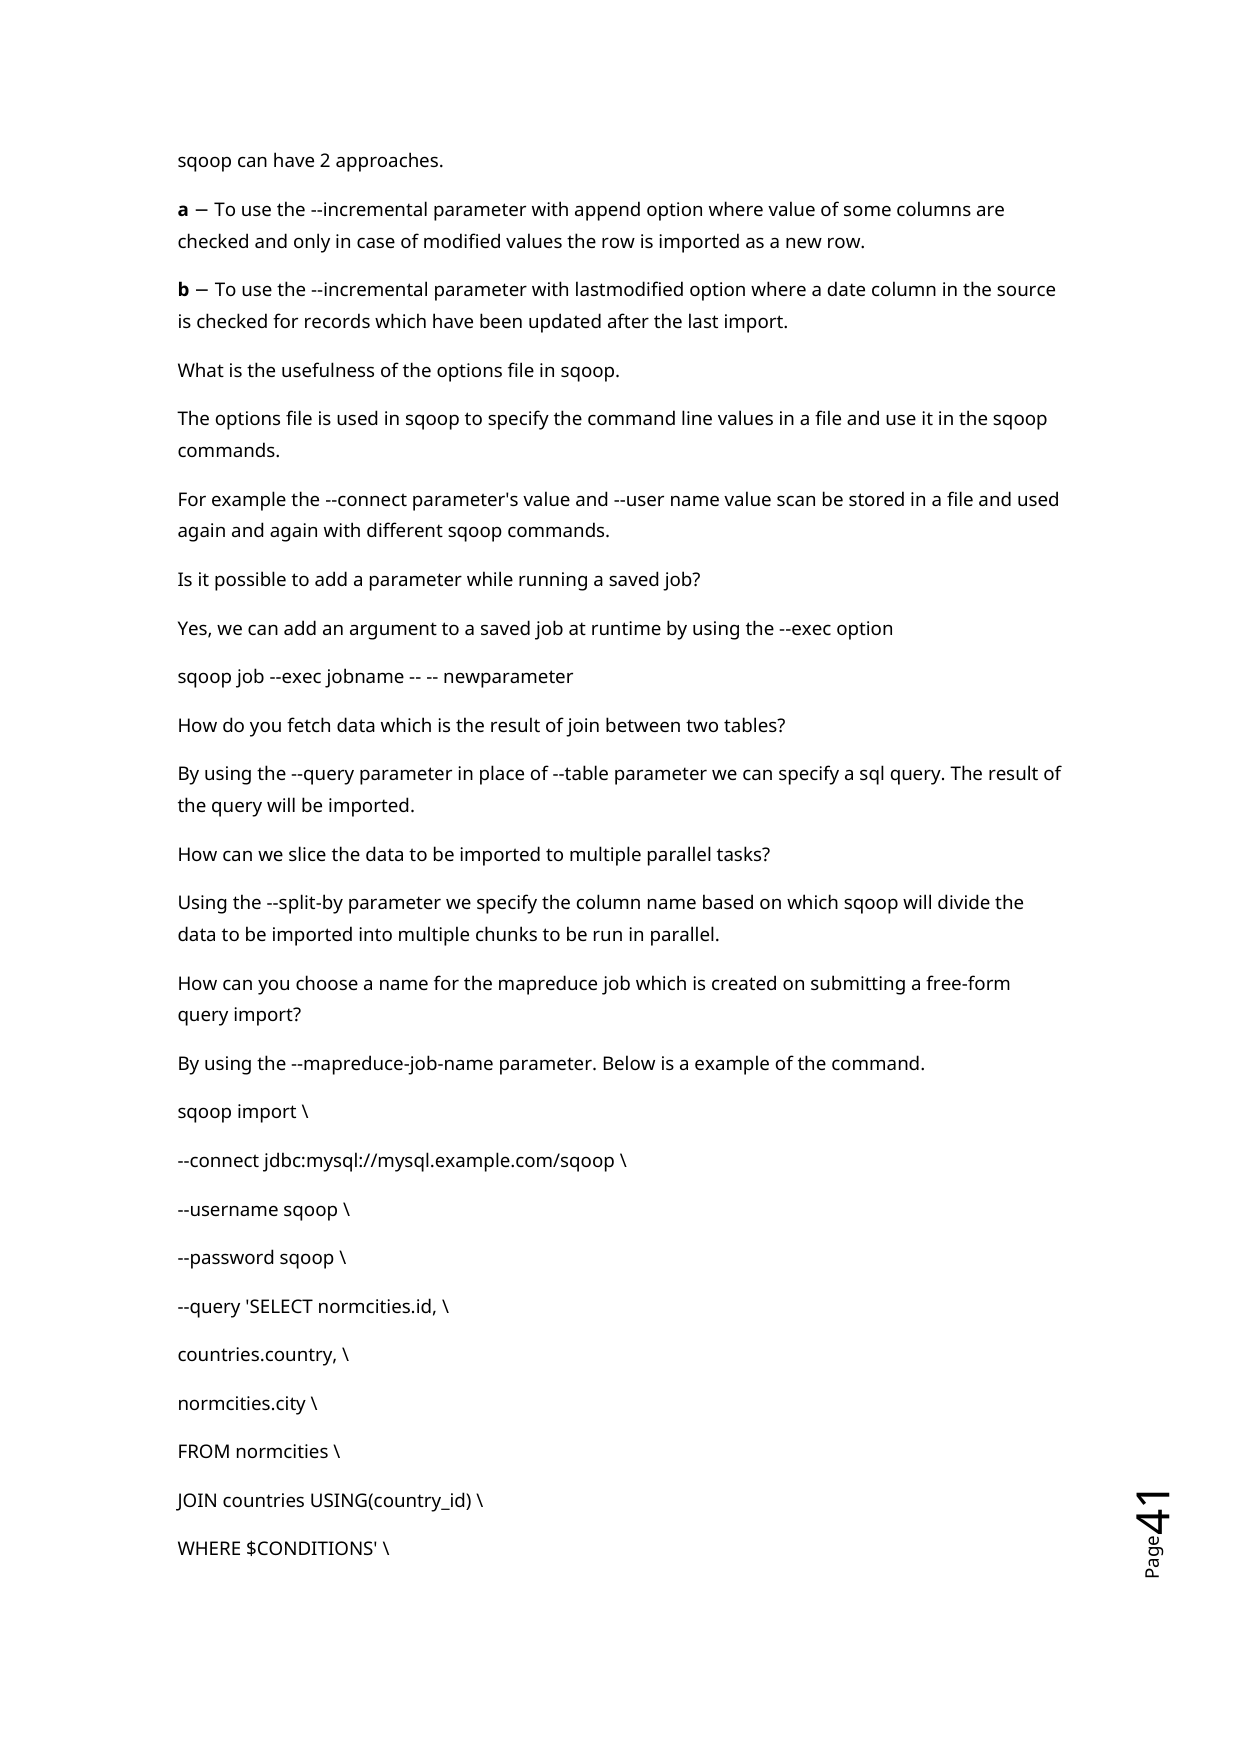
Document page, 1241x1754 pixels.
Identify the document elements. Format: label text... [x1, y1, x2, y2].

text How can we slice the data to be imported to multiple parallel tasks? [177, 841, 1063, 866]
text How do you fetch data which is the result of join between two tables? [177, 712, 1063, 737]
text --query 'SELECT normcities.id, \ [177, 1293, 1063, 1318]
text Yes, we can add an argument to a saved job at runtime by using the --exec option [177, 615, 1063, 640]
text FROM normcities \ [177, 1439, 1063, 1464]
text What is the usefulness of the options file in sqoop. [177, 357, 1063, 382]
text By using the --mapreduce-job-name parameter. Below is a example of the command. [177, 1050, 1063, 1076]
text By using the --query parameter in place of --table parameter we can specify a sql query. The result of the query will be imported. [177, 761, 1063, 818]
text For example the --connect parameter's value and --user name value scan be stored in a file and used again and again with different sqoop commands. [177, 486, 1063, 543]
text countries.country, \ [177, 1342, 1063, 1367]
text Is it possible to add a parameter while running a saved job? [177, 566, 1063, 592]
text WHERE $CONDITIONS' \ [177, 1536, 1063, 1561]
text JOIN countries USING(country_id) \ [177, 1487, 1063, 1513]
text How can you choose a name for the mapreduce job which is created on submitting a free-form query import? [177, 970, 1063, 1027]
text Using the --split-by parameter we specify the column name based on which sqoop will divide the data to be imported into multiple chunks to be run in parallel. [177, 889, 1063, 947]
text --password sqoop \ [177, 1244, 1063, 1270]
text a − To use the --incremental parameter with append option where value of some columns are checked and only in case of modified values the row is imported as a new row. [177, 196, 1063, 253]
text --username sqoop \ [177, 1196, 1063, 1221]
text The options file is used in sqoop to specify the command line values in a file and use it in the sqoop commands. [177, 406, 1063, 463]
text sqoop can have 2 approaches. [177, 148, 1063, 173]
text normcities.city \ [177, 1390, 1063, 1416]
text sqoop job --exec jobname -- -- newparameter [177, 663, 1063, 689]
text b − To use the --incremental parameter with lastmodified option where a date column in the source is checked for records which have been updated after the last import. [177, 277, 1063, 334]
text --connect jdbc:mysql://mysql.example.com/sqoop \ [177, 1147, 1063, 1173]
text sqoop import \ [177, 1099, 1063, 1124]
